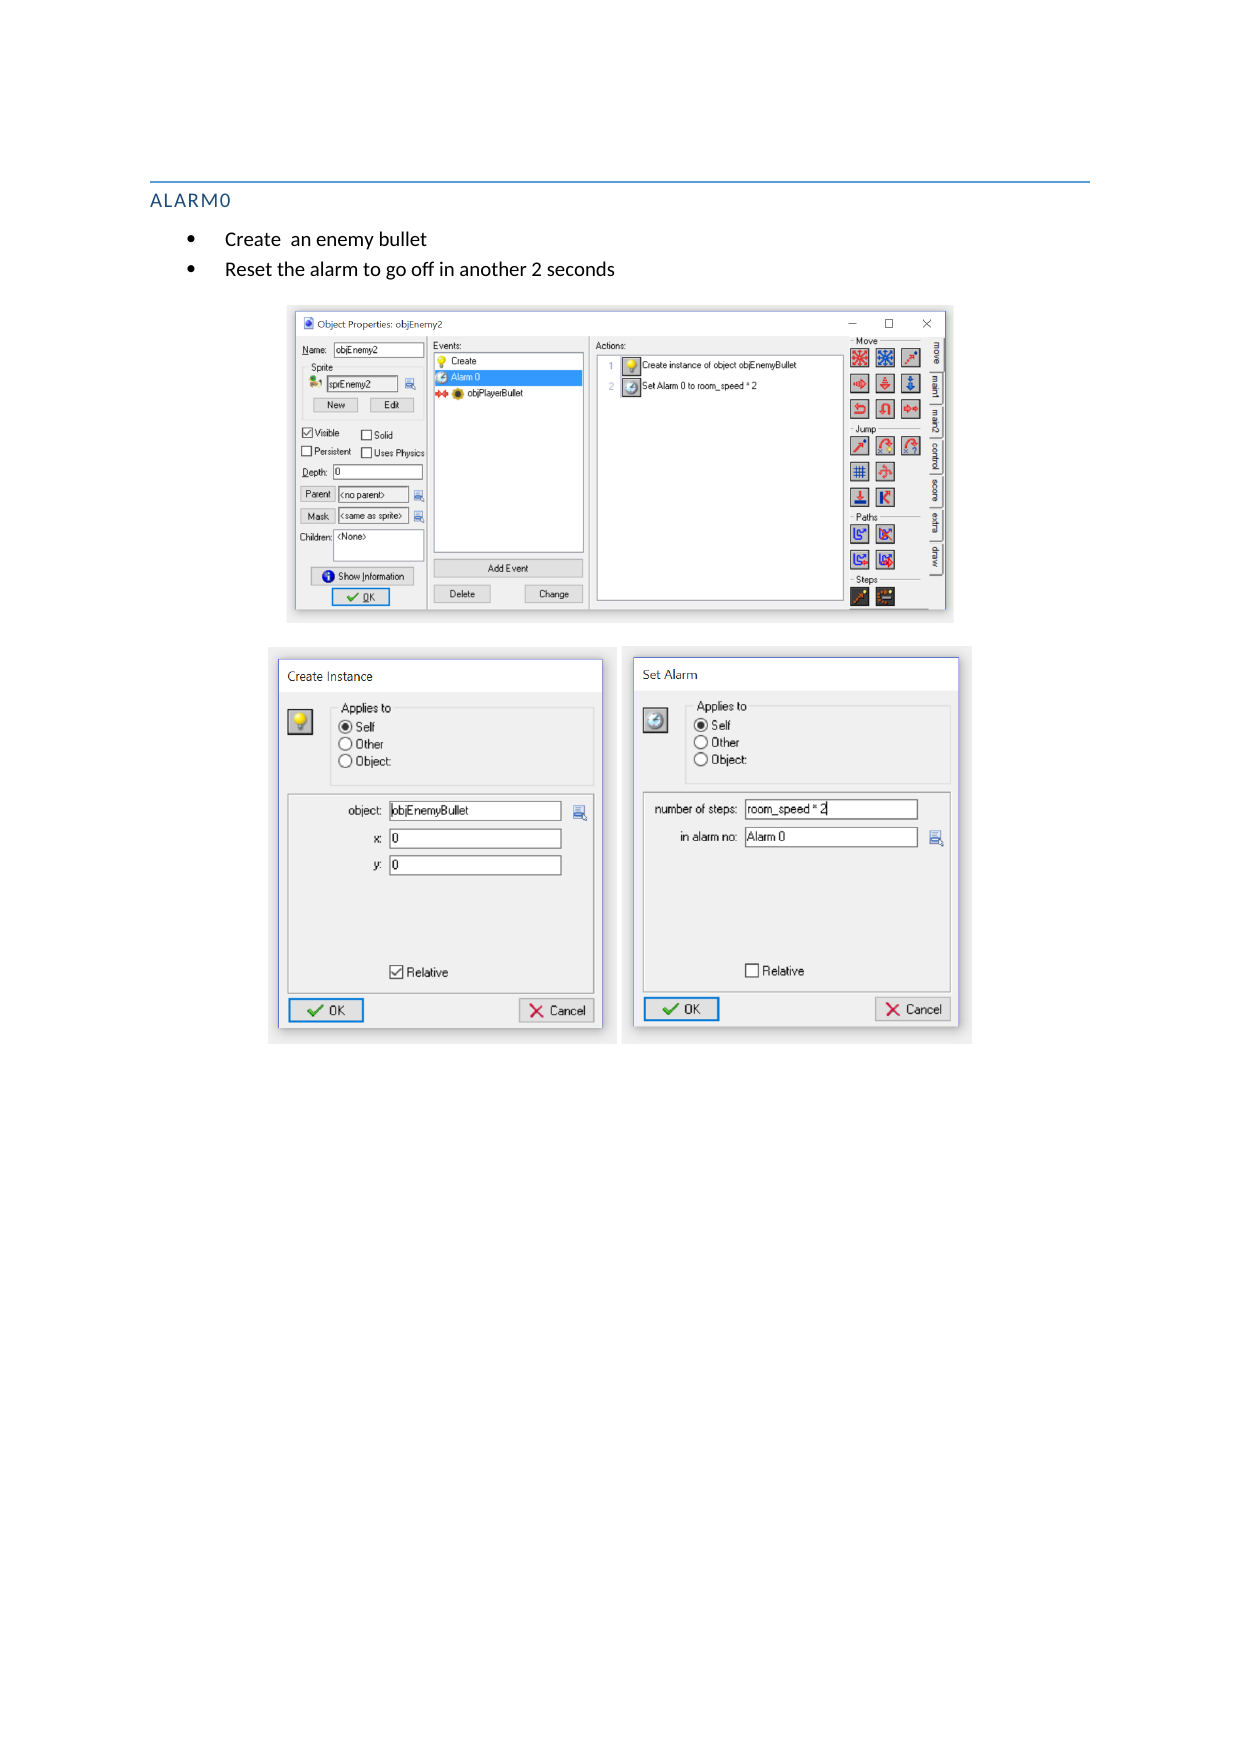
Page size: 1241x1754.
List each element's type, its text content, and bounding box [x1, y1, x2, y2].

list Create an enemy bullet [187, 227, 1090, 252]
picture [286, 305, 954, 623]
picture [268, 647, 617, 1044]
subtitle Alarm0 [150, 183, 1090, 212]
list Reset the alarm to go off in another 2 seconds [187, 256, 1090, 281]
picture [621, 646, 973, 1044]
